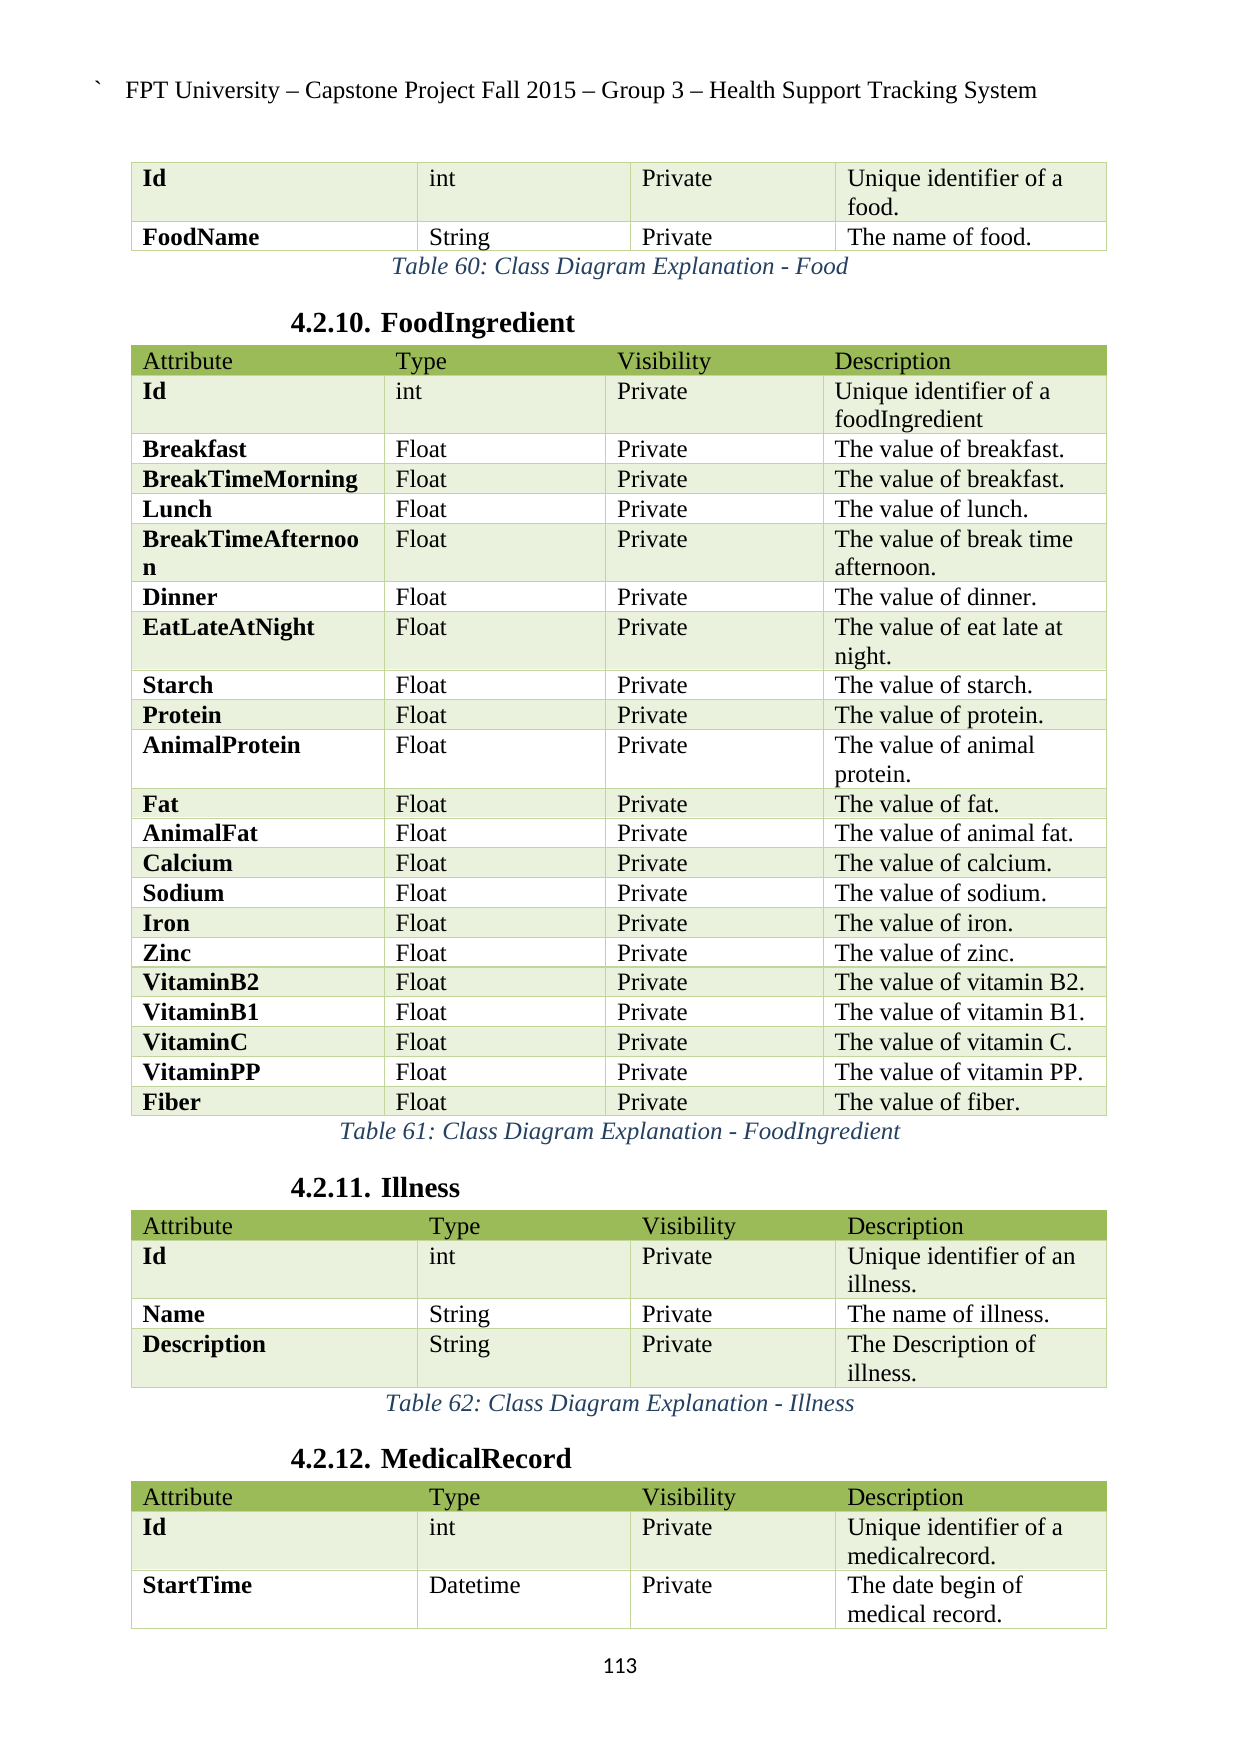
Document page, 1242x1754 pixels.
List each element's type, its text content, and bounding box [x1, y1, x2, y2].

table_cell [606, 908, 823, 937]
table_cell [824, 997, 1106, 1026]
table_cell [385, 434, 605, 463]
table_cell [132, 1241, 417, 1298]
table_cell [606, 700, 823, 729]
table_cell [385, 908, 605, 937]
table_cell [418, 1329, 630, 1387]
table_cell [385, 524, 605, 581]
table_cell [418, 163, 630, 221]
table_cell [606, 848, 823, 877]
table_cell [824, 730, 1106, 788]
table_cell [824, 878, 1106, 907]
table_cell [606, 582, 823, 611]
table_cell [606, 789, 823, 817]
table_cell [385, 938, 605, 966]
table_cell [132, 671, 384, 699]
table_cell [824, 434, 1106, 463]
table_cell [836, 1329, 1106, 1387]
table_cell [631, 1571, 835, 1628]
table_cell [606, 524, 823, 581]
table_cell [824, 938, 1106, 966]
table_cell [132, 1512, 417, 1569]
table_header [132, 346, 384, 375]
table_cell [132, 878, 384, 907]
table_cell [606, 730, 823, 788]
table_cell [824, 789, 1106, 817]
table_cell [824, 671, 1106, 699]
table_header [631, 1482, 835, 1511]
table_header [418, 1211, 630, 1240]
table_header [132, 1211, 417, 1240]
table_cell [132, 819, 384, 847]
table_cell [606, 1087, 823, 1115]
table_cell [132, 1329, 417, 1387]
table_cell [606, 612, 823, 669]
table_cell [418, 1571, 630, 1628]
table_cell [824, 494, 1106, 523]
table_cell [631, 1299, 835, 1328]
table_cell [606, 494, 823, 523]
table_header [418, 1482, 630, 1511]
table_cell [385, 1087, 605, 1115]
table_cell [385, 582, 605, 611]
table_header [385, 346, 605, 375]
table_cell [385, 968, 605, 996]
subtitle Illness [291, 1170, 1146, 1204]
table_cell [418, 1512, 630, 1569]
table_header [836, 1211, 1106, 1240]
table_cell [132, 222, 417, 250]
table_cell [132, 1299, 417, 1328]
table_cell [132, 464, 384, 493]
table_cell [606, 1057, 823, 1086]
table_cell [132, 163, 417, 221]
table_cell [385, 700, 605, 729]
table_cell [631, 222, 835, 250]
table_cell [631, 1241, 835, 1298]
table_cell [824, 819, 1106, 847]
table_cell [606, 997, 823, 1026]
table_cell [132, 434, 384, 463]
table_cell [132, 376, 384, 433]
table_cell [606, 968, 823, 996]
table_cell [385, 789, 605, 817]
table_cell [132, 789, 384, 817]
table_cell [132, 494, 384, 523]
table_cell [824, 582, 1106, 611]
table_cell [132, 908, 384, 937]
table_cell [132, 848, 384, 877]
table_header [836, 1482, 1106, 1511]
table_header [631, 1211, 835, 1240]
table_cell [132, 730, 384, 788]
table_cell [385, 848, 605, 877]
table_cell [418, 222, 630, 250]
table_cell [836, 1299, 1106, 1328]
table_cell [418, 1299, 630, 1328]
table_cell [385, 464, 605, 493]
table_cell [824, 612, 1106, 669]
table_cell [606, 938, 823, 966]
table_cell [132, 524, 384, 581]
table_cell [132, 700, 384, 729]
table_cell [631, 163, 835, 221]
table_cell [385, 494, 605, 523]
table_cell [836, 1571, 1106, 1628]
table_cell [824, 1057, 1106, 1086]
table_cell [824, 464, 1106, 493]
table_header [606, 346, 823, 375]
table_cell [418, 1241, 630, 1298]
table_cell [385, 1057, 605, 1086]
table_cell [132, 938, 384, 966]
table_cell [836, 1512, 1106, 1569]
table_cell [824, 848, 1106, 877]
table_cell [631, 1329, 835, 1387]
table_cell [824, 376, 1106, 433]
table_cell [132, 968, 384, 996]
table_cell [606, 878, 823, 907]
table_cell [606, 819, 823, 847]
text Table 62: Class Diagram Explanation - Illness [94, 1388, 1146, 1416]
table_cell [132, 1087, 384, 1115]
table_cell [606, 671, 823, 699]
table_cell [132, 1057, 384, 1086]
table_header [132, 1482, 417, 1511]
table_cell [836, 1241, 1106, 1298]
text Table 60: Class Diagram Explanation - Food [94, 251, 1146, 280]
subtitle MedicalRecord [291, 1441, 1146, 1475]
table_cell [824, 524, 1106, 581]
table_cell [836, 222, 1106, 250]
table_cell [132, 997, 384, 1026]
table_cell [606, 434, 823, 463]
subtitle FoodIngredient [291, 305, 1146, 339]
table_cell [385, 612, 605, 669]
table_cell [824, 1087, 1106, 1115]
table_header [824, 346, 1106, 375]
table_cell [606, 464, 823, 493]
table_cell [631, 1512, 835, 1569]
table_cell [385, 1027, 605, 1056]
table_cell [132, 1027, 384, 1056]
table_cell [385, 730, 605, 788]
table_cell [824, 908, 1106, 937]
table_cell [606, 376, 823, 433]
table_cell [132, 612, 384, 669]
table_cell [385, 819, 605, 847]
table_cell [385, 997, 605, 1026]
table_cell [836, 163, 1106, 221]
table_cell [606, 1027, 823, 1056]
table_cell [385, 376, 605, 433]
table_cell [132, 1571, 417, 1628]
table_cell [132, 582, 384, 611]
text Table 61: Class Diagram Explanation - FoodIngredient [94, 1116, 1146, 1145]
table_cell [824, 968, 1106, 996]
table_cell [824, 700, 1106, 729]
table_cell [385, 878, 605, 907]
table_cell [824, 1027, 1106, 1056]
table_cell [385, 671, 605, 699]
